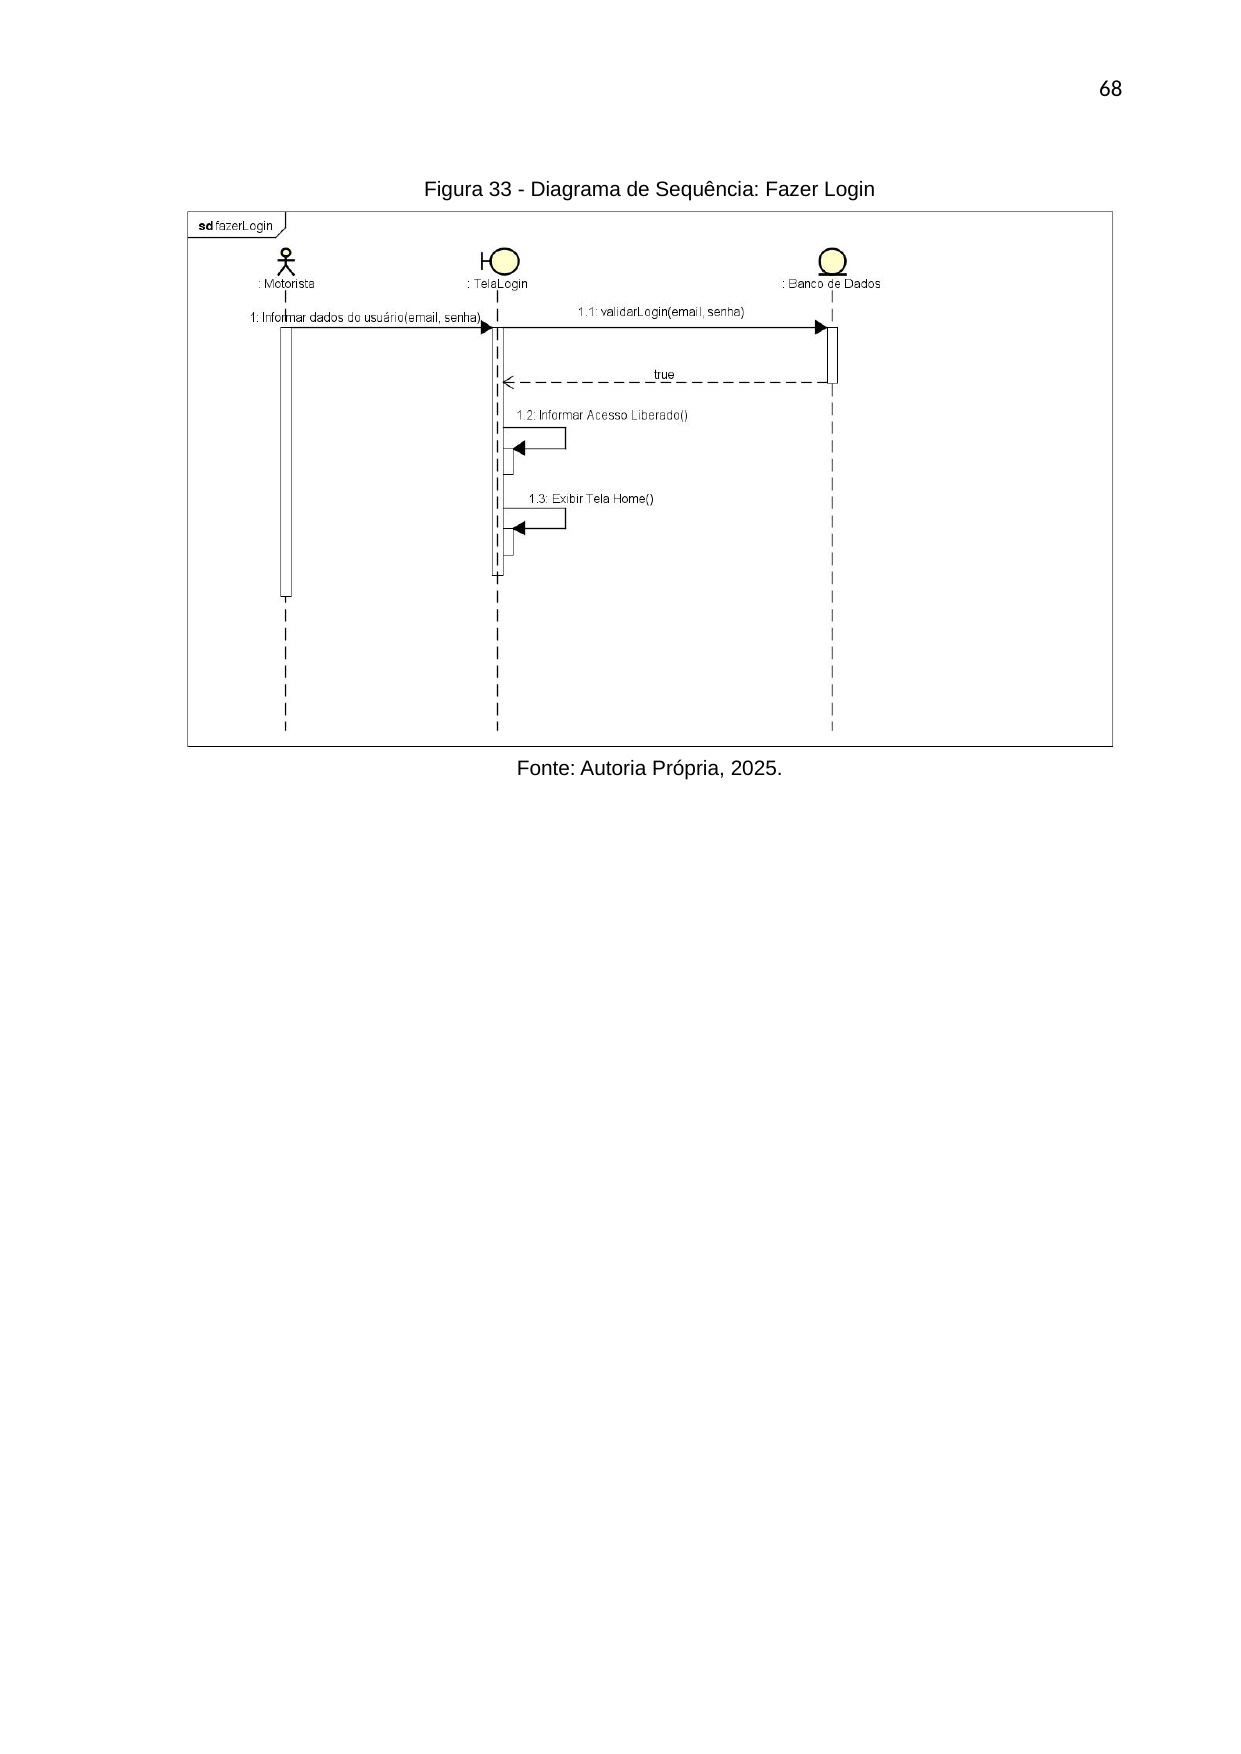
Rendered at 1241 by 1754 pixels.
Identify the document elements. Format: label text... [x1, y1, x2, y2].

picture [177, 201, 1123, 756]
text Fonte: Autoria Própria, 2025. [177, 756, 1122, 780]
